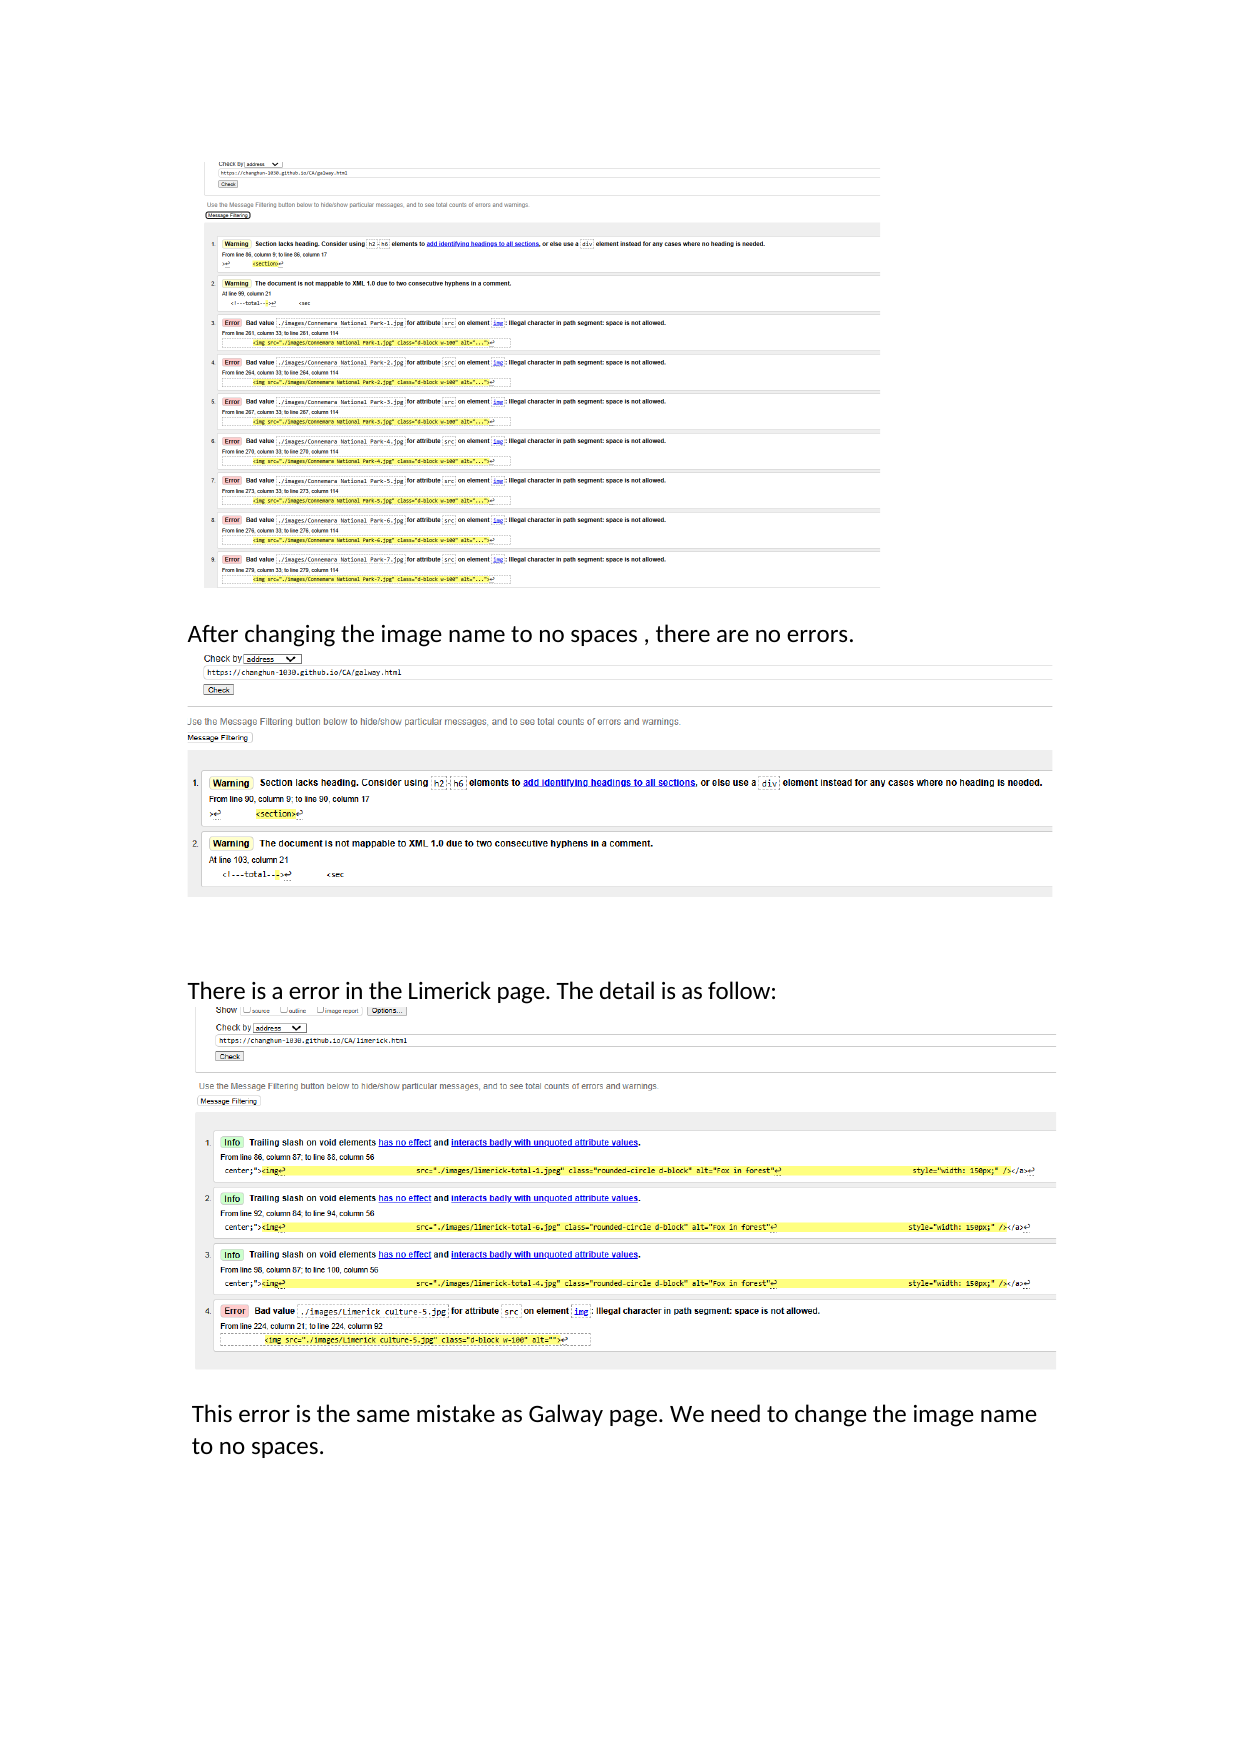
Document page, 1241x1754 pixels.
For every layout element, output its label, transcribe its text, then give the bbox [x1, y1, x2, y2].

picture [187, 162, 881, 588]
subtitle This error is the same mistake as Galway page. We need to change the image name to no spaces. [192, 1397, 1053, 1462]
picture [187, 649, 1053, 897]
subtitle There is a error in the Limerick page. The detail is as follow: [187, 974, 1053, 1007]
subtitle After changing the image name to no spaces , there are no errors. [187, 617, 1053, 649]
picture [191, 1007, 1057, 1372]
